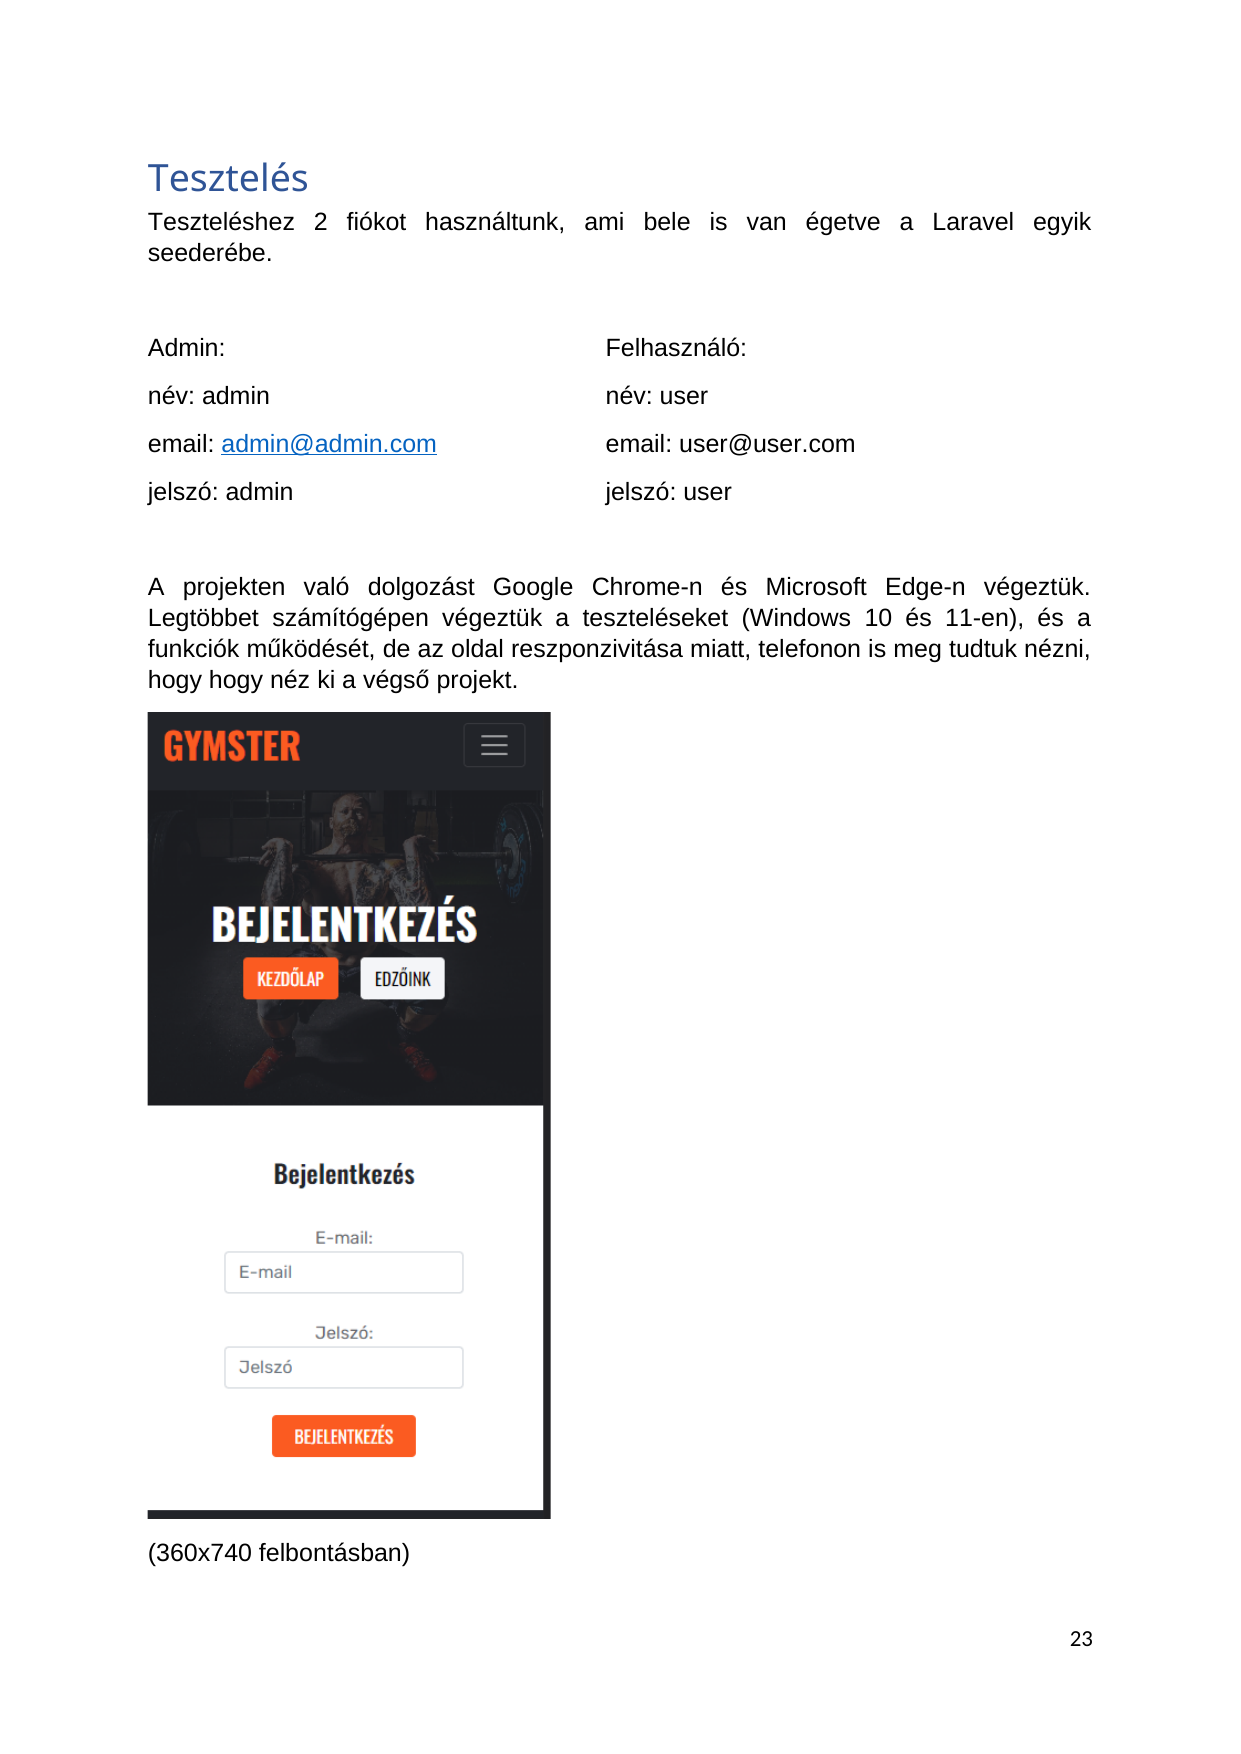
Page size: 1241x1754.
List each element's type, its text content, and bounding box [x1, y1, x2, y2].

text (360x740 felbontásban) [148, 1538, 1093, 1567]
text név: admin név: user [148, 381, 1093, 410]
text A projekten való dolgozást Google Chrome-n és Microsoft Edge-n végeztük. Legtöbbet számítógépen végeztük a teszteléseket (Windows 10 és 11-en), és a funkciók működését, de az oldal reszponzivitása miatt, telefonon is meg tudtuk nézni, hogy hogy néz ki a végső projekt. [148, 572, 1093, 694]
text Admin: Felhasználó: [148, 333, 1093, 362]
text jelszó: admin jelszó: user [148, 476, 1093, 505]
picture [147, 712, 551, 1519]
subtitle Tesztelés [148, 152, 1093, 203]
text Teszteléshez 2 fiókot használtunk, ami bele is van égetve a Laravel egyik seederébe. [148, 207, 1093, 267]
text email: admin@admin.com email: user@user.com [148, 429, 1093, 457]
